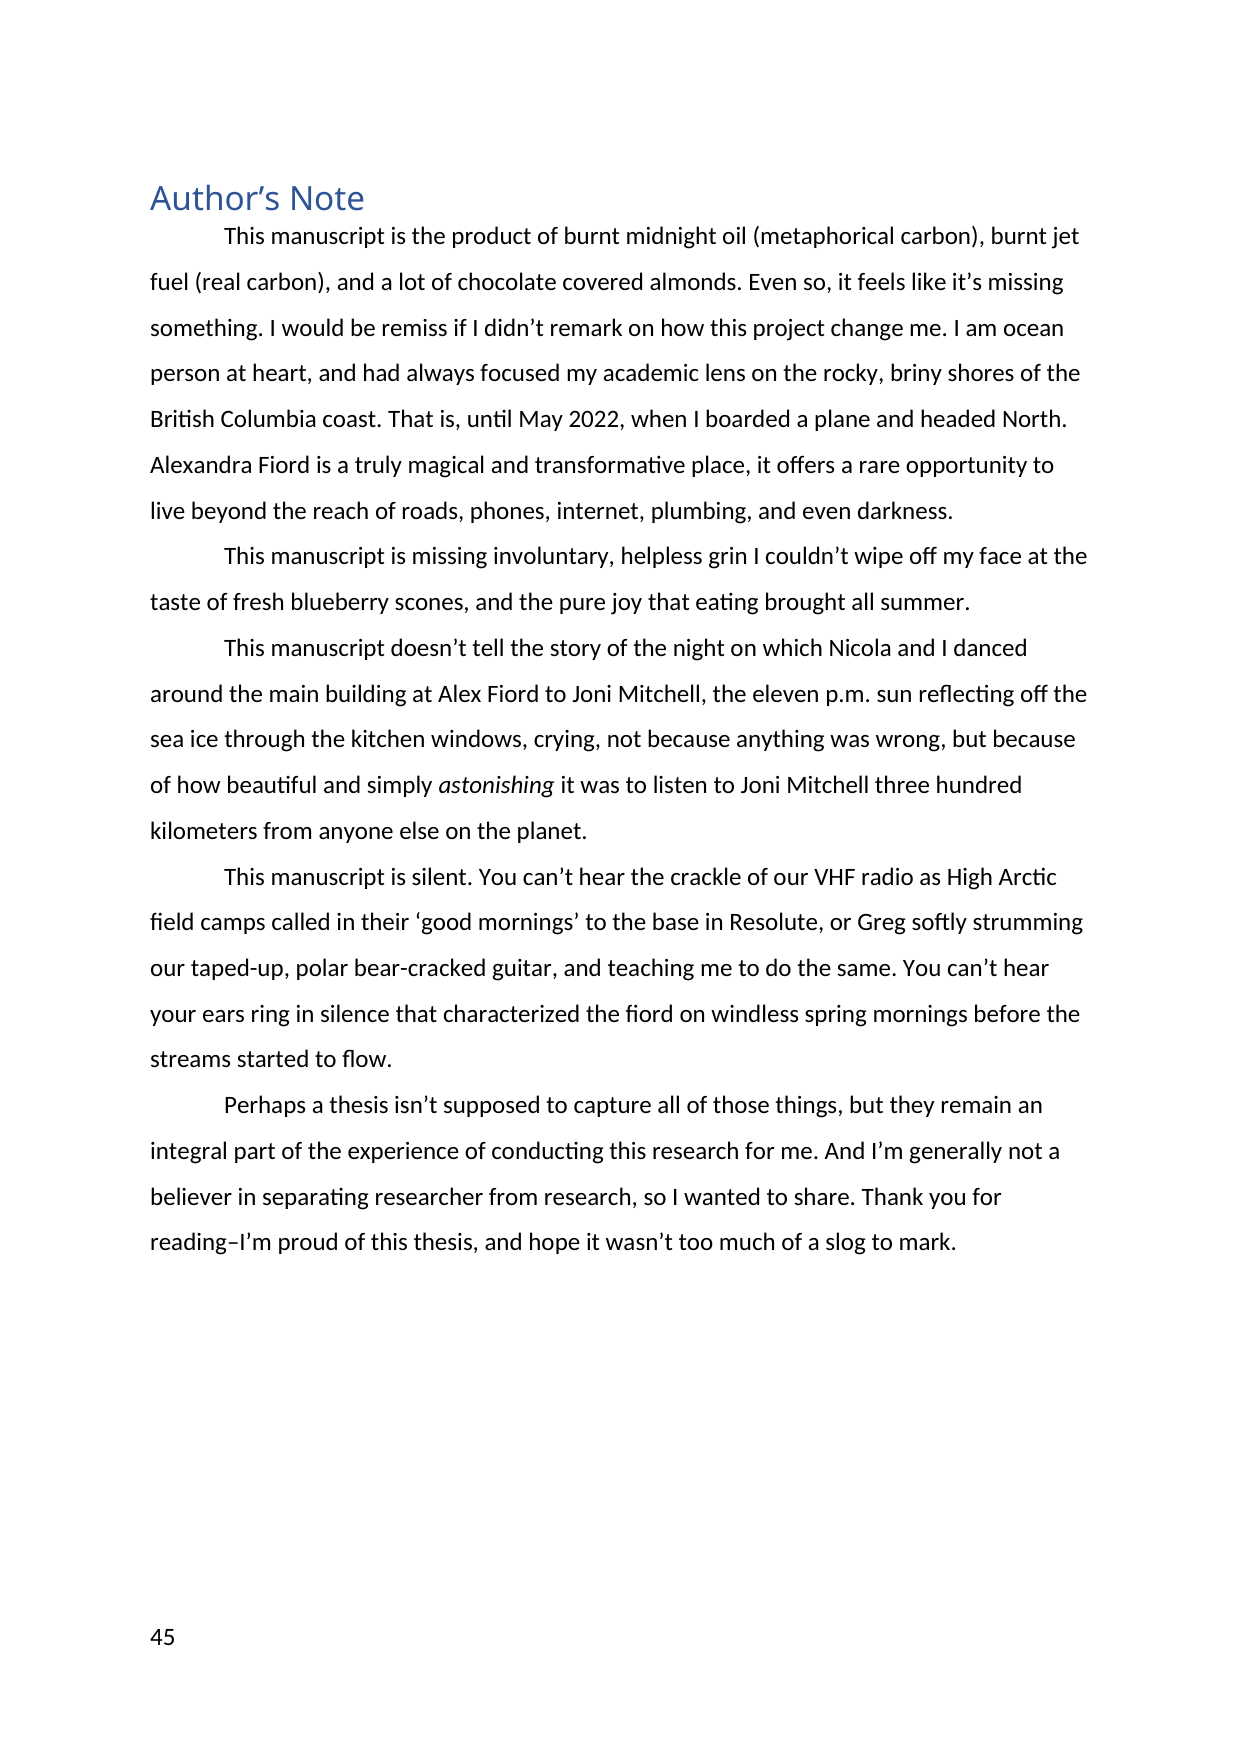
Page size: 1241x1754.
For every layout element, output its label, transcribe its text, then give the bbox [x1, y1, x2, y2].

subtitle Author’s Note [150, 175, 1090, 220]
text This manuscript is silent. You can’t hear the crackle of our VHF radio as High Arctic field camps called in their ‘good mornings’ to the base in Resolute, or Greg softly strumming our taped-up, polar bear-cracked guitar, and teaching me to do the same. You can’t hear your ears ring in silence that characterized the fiord on windless spring mornings before the streams started to flow. [150, 861, 1090, 1074]
text This manuscript doesn’t tell the story of the night on which Nicola and I danced around the main building at Alex Fiord to Joni Mitchell, the eleven p.m. sun reflecting off the sea ice through the kitchen windows, crying, not because anything was wrong, but because of how beautiful and simply astonishing it was to listen to Joni Mitchell three hundred kilometers from anyone else on the planet. [150, 632, 1090, 845]
text Perhaps a thesis isn’t supposed to capture all of those things, but they remain an integral part of the experience of conducting this research for me. And I’m generally not a believer in separating researcher from research, so I wanted to share. Thank you for reading–I’m proud of this thesis, and hope it wasn’t too much of a slog to mark. [150, 1089, 1090, 1257]
text This manuscript is the product of burnt midnight oil (metaphorical carbon), burnt jet fuel (real carbon), and a lot of chocolate covered almonds. Even so, it feels like it’s missing something. I would be remiss if I didn’t remark on how this project change me. I am ocean person at heart, and had always focused my academic lens on the rocky, briny shores of the British Columbia coast. That is, until May 2022, when I boarded a plane and headed North. Alexandra Fiord is a truly magical and transformative place, it offers a rare opportunity to live beyond the reach of roads, phones, internet, plumbing, and even darkness. [150, 220, 1090, 525]
text This manuscript is missing involuntary, helpless grin I couldn’t wipe off my face at the taste of fresh blueberry scones, and the pure joy that eating brought all summer. [150, 541, 1090, 617]
